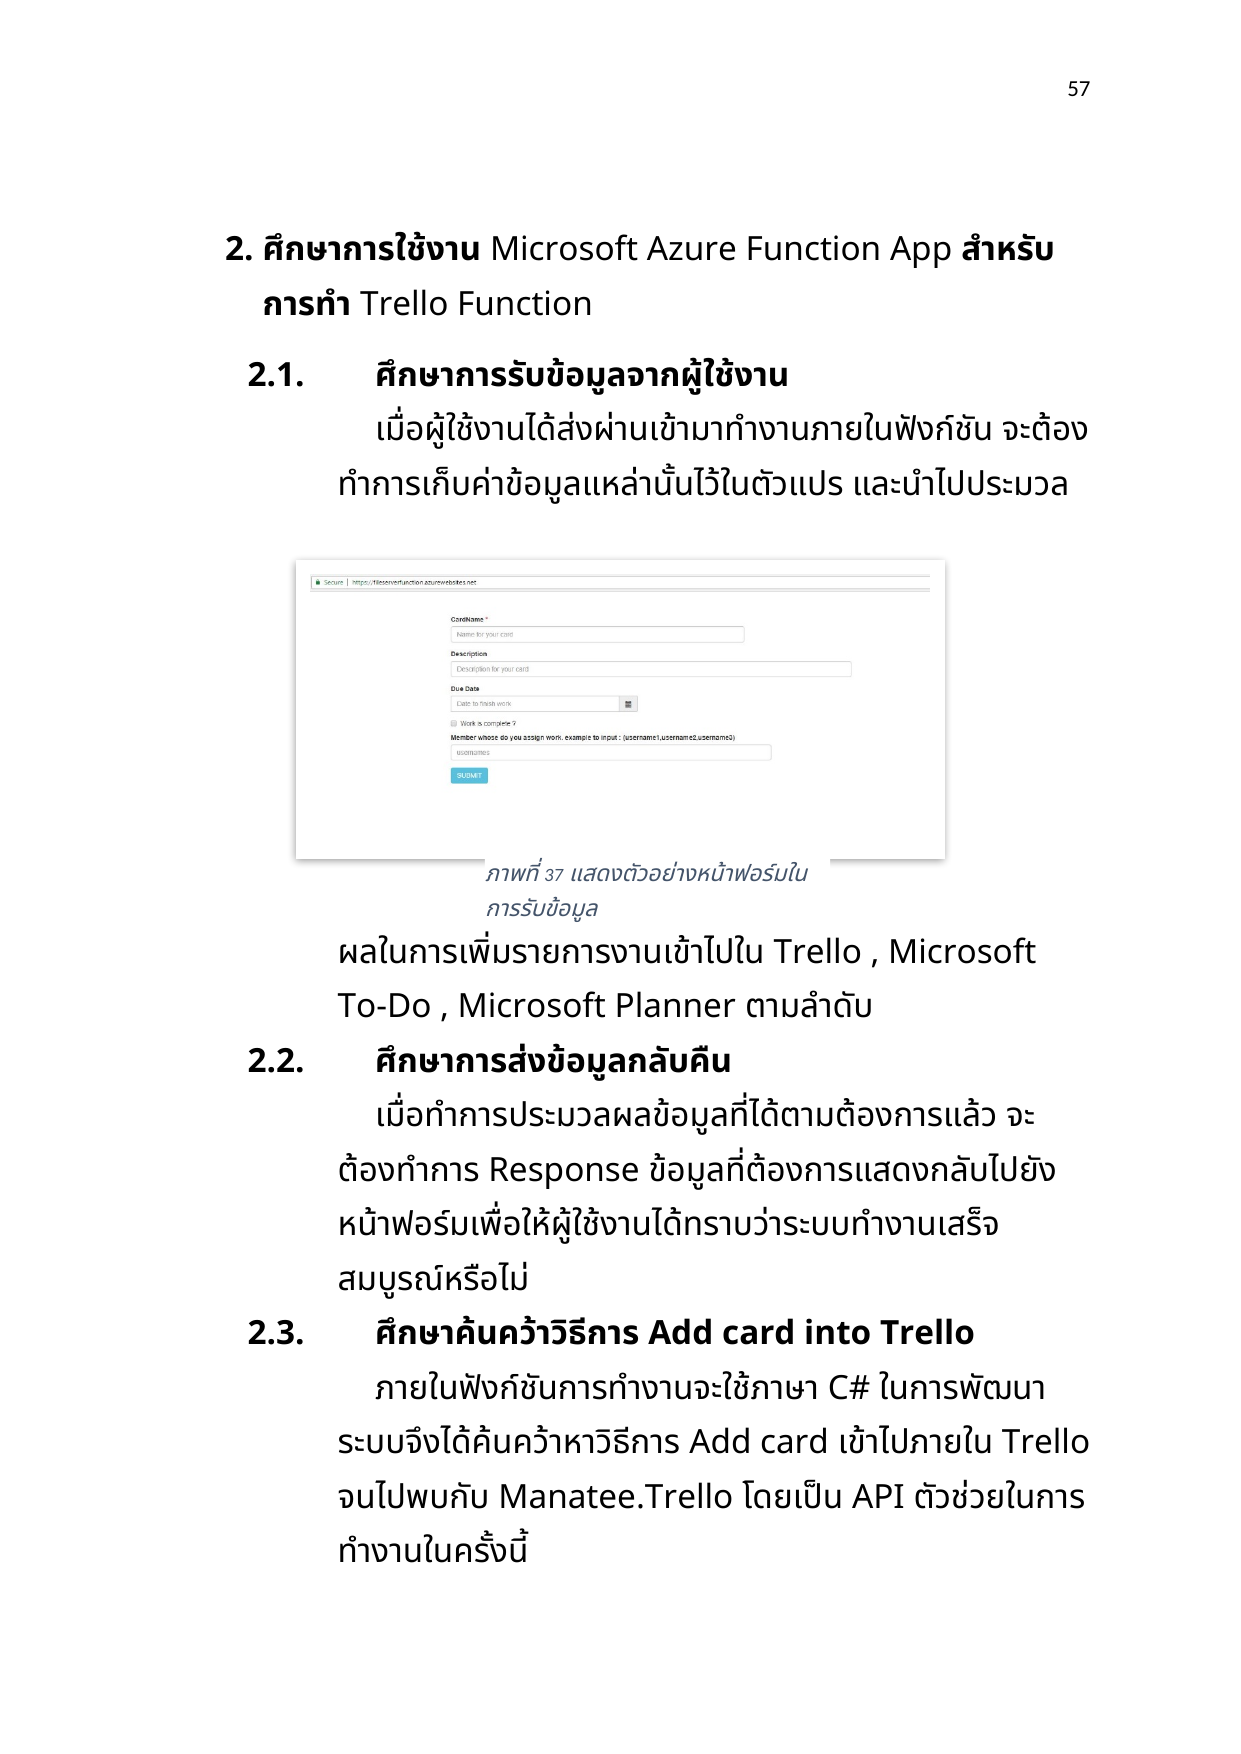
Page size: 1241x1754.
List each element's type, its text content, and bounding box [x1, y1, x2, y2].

list เมื่อทำการประมวลผลข้อมูลที่ได้ตามต้องการแล้ว จะต้องทำการ Response ข้อมูลที่ต้องการแสดงกลับไปยังหน้าฟอร์มเพื่อให้ผู้ใช้งานได้ทราบว่าระบบทำงานเสร็จสมบูรณ์หรือไม่ [337, 1091, 1090, 1305]
list ศึกษาการรับข้อมูลจากผู้ใช้งาน [247, 351, 1090, 401]
list ศึกษาการส่งข้อมูลกลับคืน [247, 1037, 1090, 1087]
subtitle ศึกษาการใช้งาน Microsoft Azure Function App สำหรับการทำ Trello Function [225, 225, 1090, 330]
list ศึกษาค้นคว้าวิธีการ Add card into Trello [247, 1309, 1090, 1360]
list ภายในฟังก์ชันการทำงานจะใช้ภาษา C# ในการพัฒนาระบบจึงได้ค้นคว้าหาวิธีการ Add card เข้าไปภายใน Trello จนไปพบกับ Manatee.Trello โดยเป็น API ตัวช่วยในการทำงานในครั้งนี้ [337, 1364, 1090, 1578]
picture [310, 574, 930, 845]
